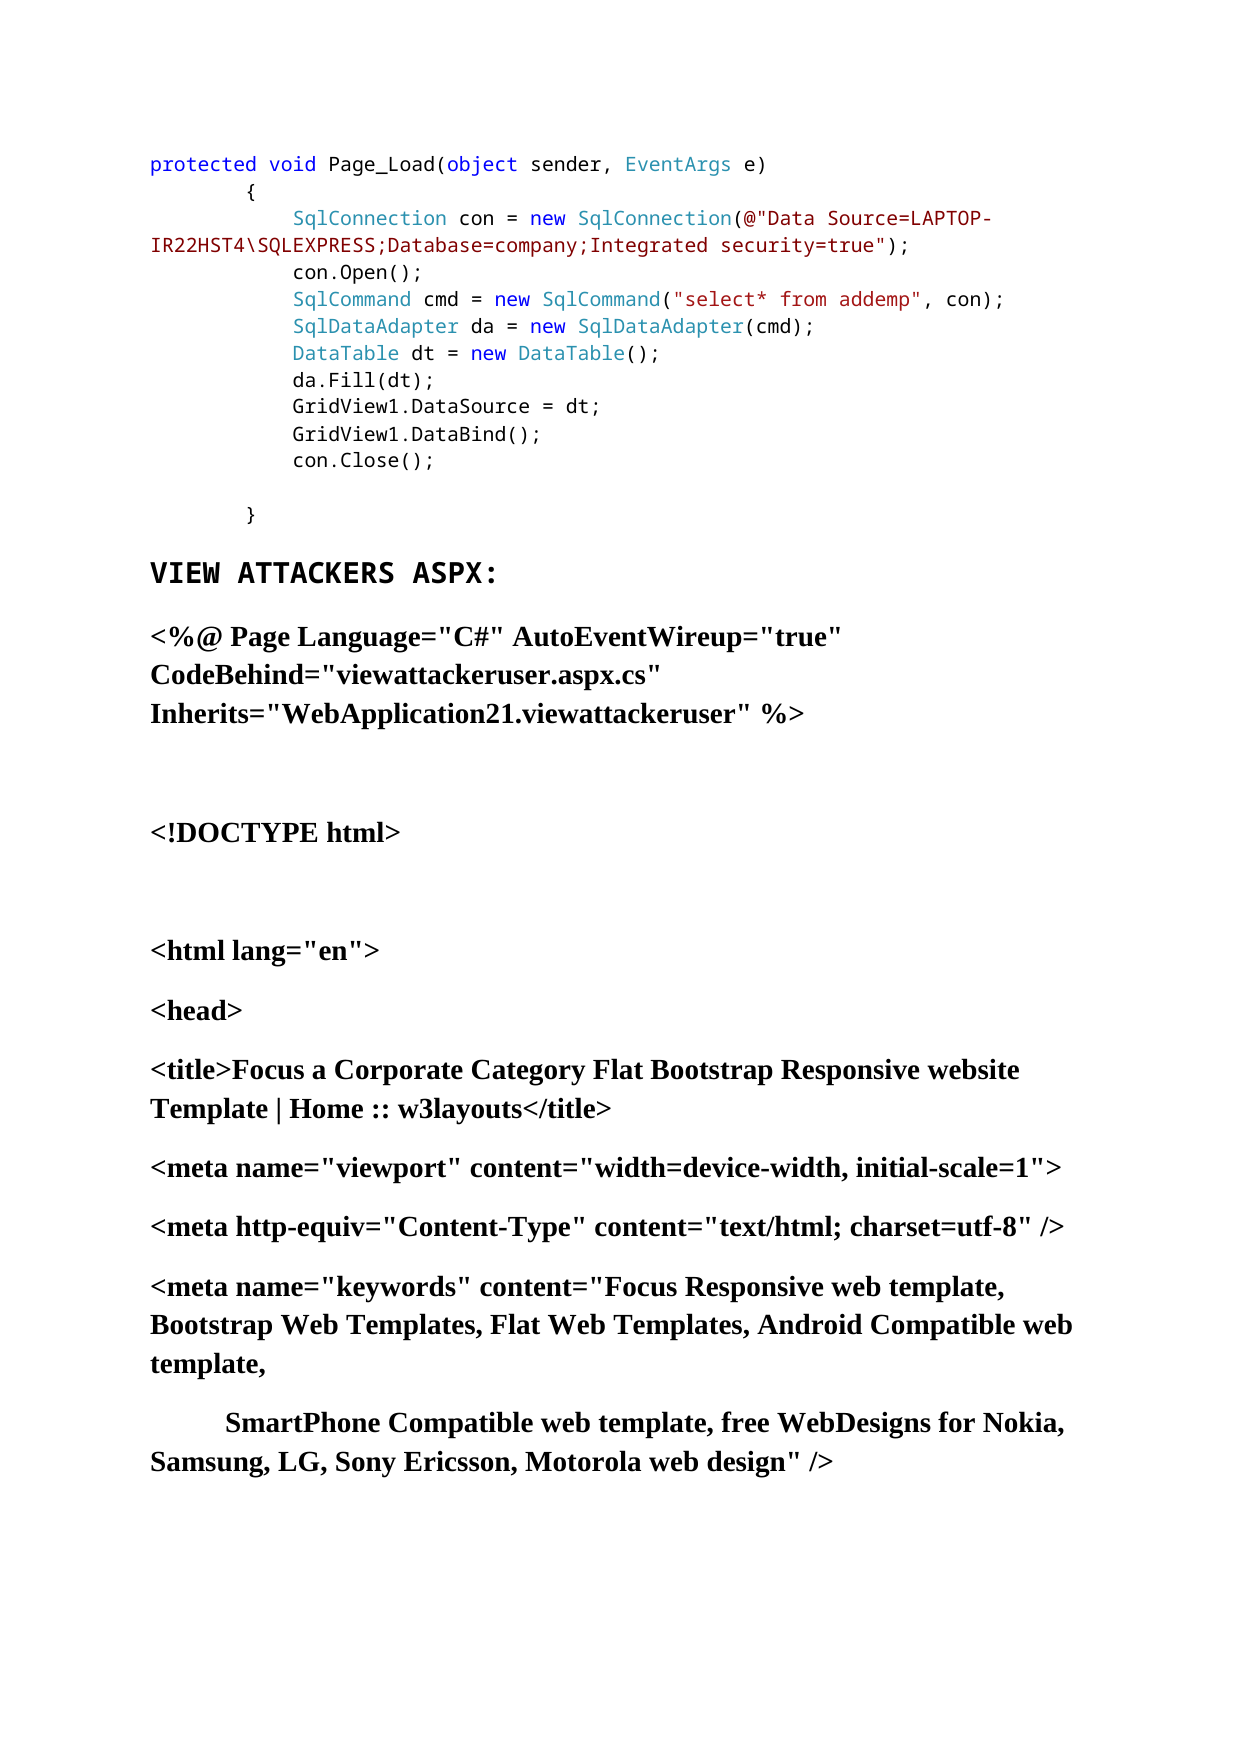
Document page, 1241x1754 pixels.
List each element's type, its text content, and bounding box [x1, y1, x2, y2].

text <meta name="viewport" content="width=device-width, initial-scale=1"> [150, 1150, 1090, 1184]
text <head> [150, 993, 1090, 1026]
text SqlCommand cmd = new SqlCommand("select* from addemp", con); [150, 285, 1090, 312]
text <title>Focus a Corporate Category Flat Bootstrap Responsive website Template | Home :: w3layouts</title> [150, 1052, 1090, 1124]
text <meta name="keywords" content="Focus Responsive web template, Bootstrap Web Templates, Flat Web Templates, Android Compatible web template, [150, 1269, 1090, 1379]
text con.Close(); [150, 447, 1090, 474]
text <!DOCTYPE html> [150, 815, 1090, 848]
text SqlDataAdapter da = new SqlDataAdapter(cmd); [150, 312, 1090, 339]
text SmartPhone Compatible web template, free WebDesigns for Nokia, Samsung, LG, Sony Ericsson, Motorola web design" /> [150, 1405, 1090, 1477]
text VIEW ATTACKERS ASPX: [150, 552, 1090, 592]
text <%@ Page Language="C#" AutoEventWireup="true" CodeBehind="viewattackeruser.aspx.cs" Inherits="WebApplication21.viewattackeruser" %> [150, 619, 1090, 729]
text protected void Page_Load(object sender, EventArgs e) [150, 150, 1090, 177]
text } [150, 501, 1090, 528]
text <html lang="en"> [150, 933, 1090, 967]
text DataTable dt = new DataTable(); [150, 339, 1090, 366]
text <meta http-equiv="Content-Type" content="text/html; charset=utf-8" /> [150, 1209, 1090, 1243]
text { [150, 177, 1090, 204]
text GridView1.DataSource = dt; [150, 393, 1090, 420]
text da.Fill(dt); [150, 366, 1090, 393]
text con.Open(); [150, 258, 1090, 285]
text SqlConnection con = new SqlConnection(@"Data Source=LAPTOP-IR22HST4\SQLEXPRESS;Database=company;Integrated security=true"); [150, 204, 1090, 258]
text GridView1.DataBind(); [150, 420, 1090, 447]
